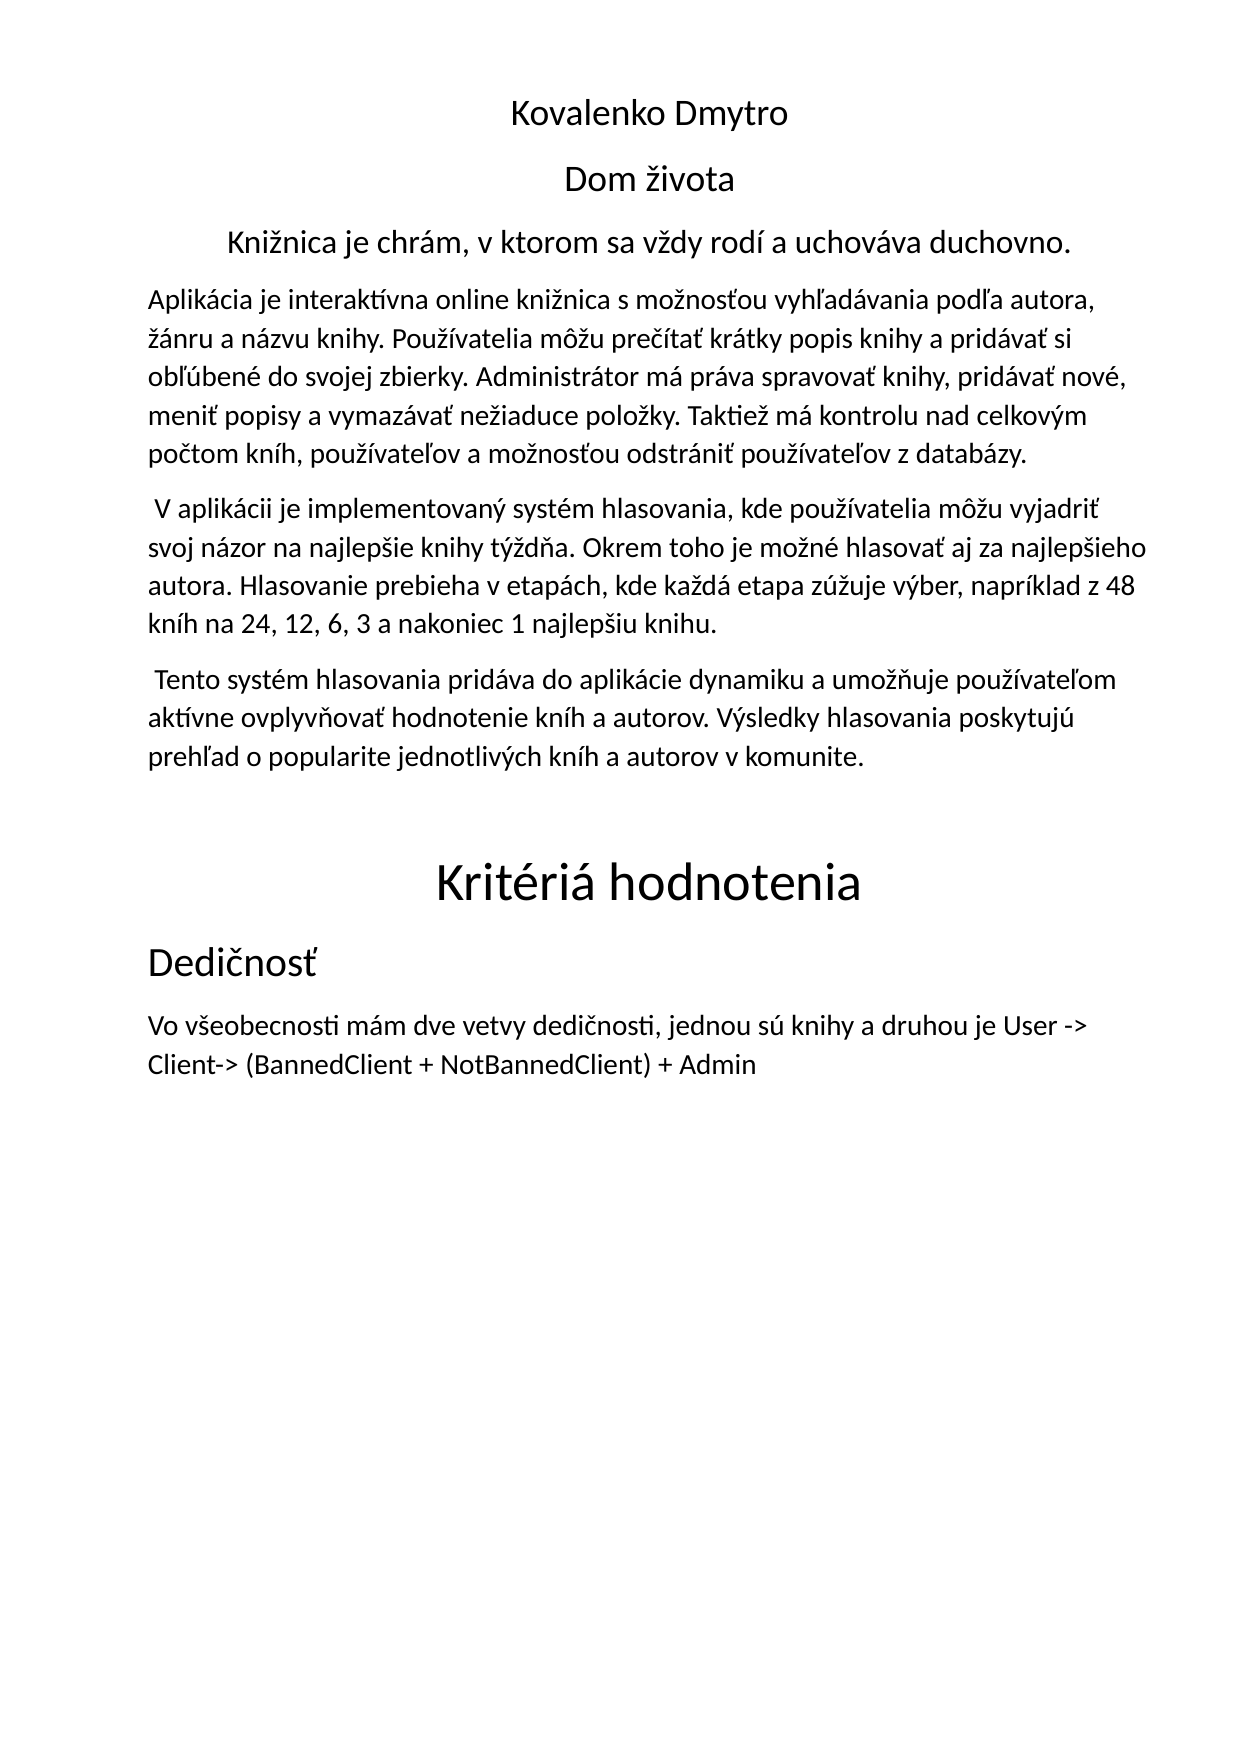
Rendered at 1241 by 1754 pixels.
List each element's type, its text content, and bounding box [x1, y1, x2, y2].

text Knižnica je chrám, v ktorom sa vždy rodí a uchováva duchovno. [148, 221, 1152, 262]
text Kovalenko Dmytro [148, 88, 1152, 134]
text Vo všeobecnosti mám dve vetvy dedičnosti, jednou sú knihy a druhou je User -> Client-> (BannedClient + NotBannedClient) + Admin [148, 1007, 1152, 1081]
text Aplikácia je interaktívna online knižnica s možnosťou vyhľadávania podľa autora, žánru a názvu knihy. Používatelia môžu prečítať krátky popis knihy a pridávať si obľúbené do svojej zbierky. Administrátor má práva spravovať knihy, pridávať nové, meniť popisy a vymazávať nežiaduce položky. Taktiež má kontrolu nad celkovým počtom kníh, používateľov a možnosťou odstrániť používateľov z databázy. [148, 281, 1152, 471]
text V aplikácii je implementovaný systém hlasovania, kde používatelia môžu vyjadriť svoj názor na najlepšie knihy týždňa. Okrem toho je možné hlasovať aj za najlepšieho autora. Hlasovanie prebieha v etapách, kde každá etapa zúžuje výber, napríklad z 48 kníh na 24, 12, 6, 3 a nakoniec 1 najlepšiu knihu. [148, 490, 1152, 641]
text Dedičnosť [148, 936, 1152, 987]
text Tento systém hlasovania pridáva do aplikácie dynamiku a umožňuje používateľom aktívne ovplyvňovať hodnotenie kníh a autorov. Výsledky hlasovania poskytujú prehľad o popularite jednotlivých kníh a autorov v komunite. [148, 661, 1152, 773]
text Dom života [148, 155, 1152, 201]
text Kritériá hodnotenia [148, 848, 1152, 914]
